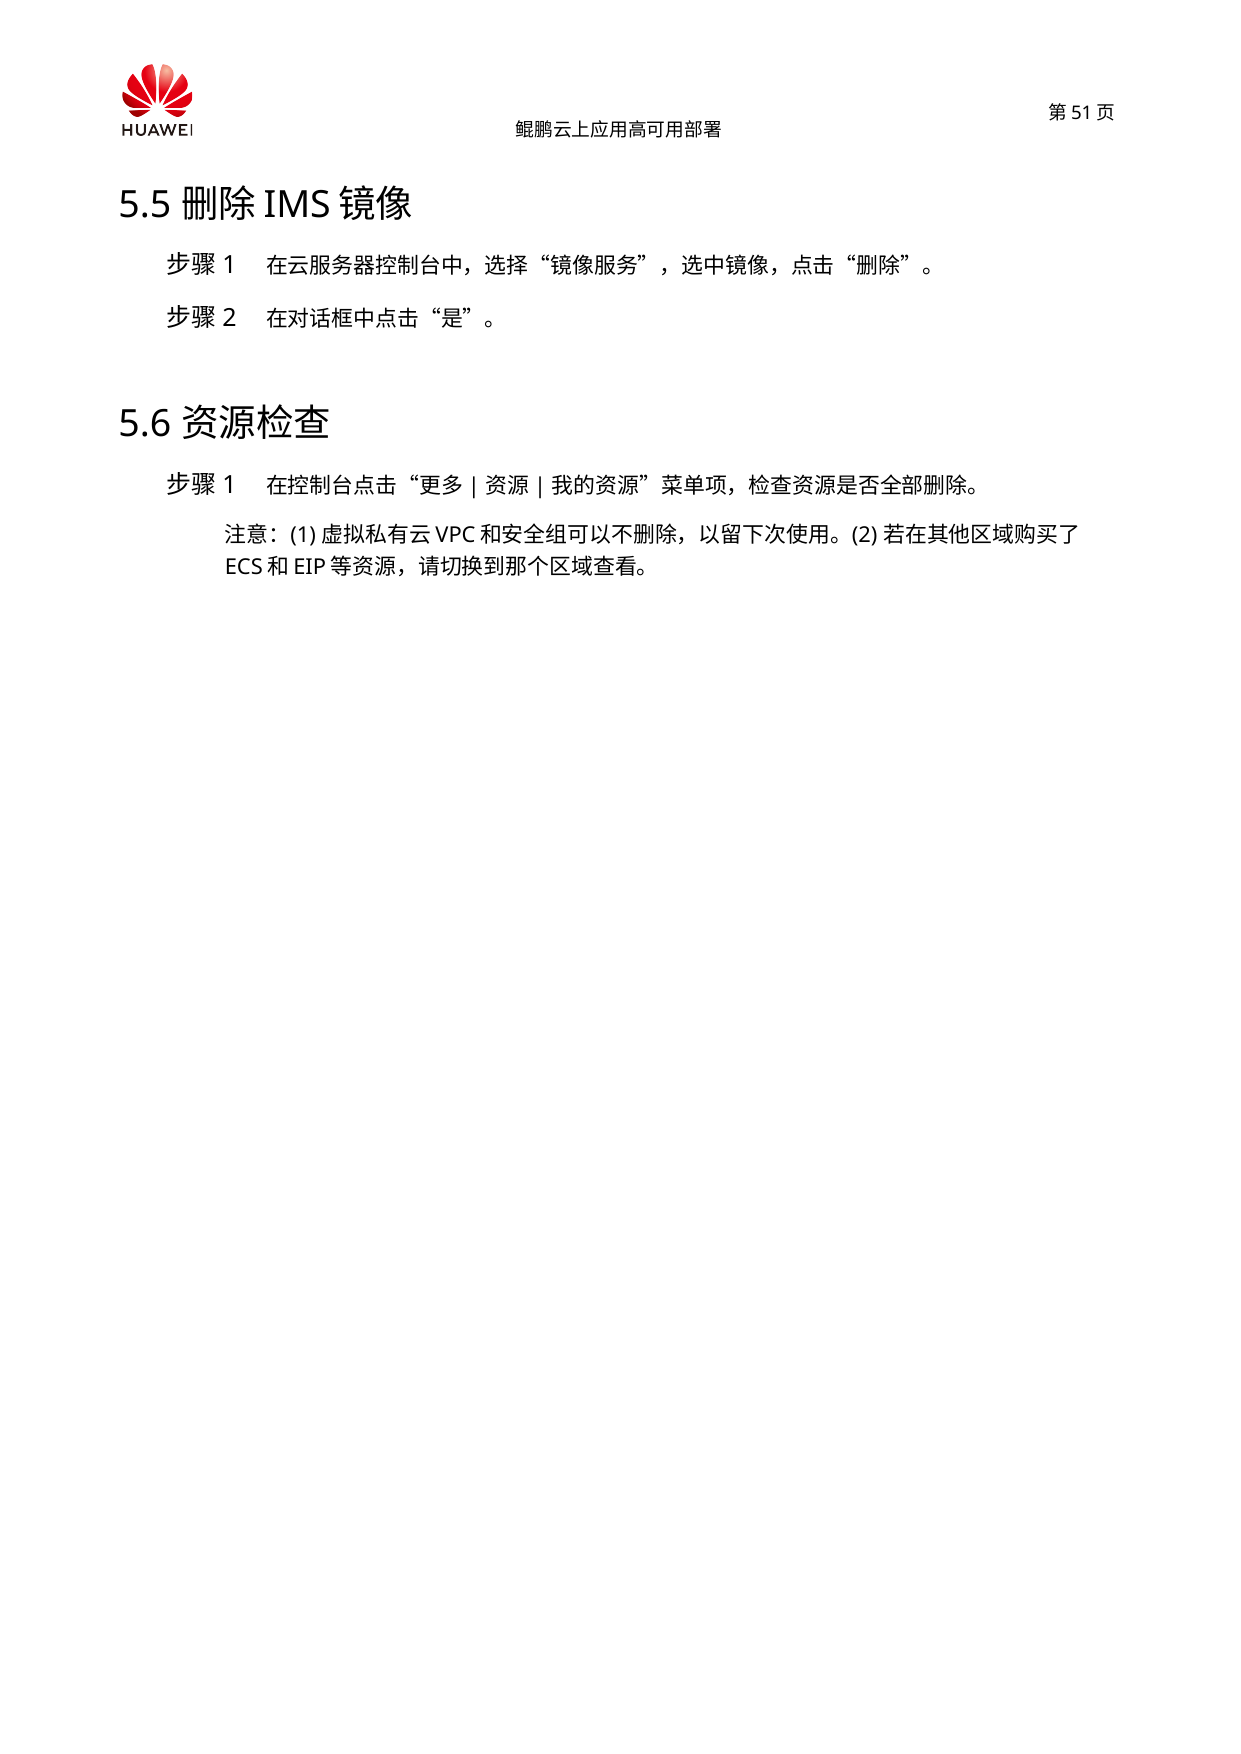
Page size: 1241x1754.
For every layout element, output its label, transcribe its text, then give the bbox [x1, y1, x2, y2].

subtitle 资源检查 [118, 397, 1122, 448]
text 在对话框中点击“是”。 [236, 298, 1122, 334]
subtitle 删除IMS镜像 [118, 177, 1122, 228]
text 在云服务器控制台中，选择“镜像服务”，选中镜像，点击“删除”。 [236, 245, 1122, 281]
text 注意：(1) 虚拟私有云VPC和安全组可以不删除，以留下次使用。(2) 若在其他区域购买了ECS和EIP等资源，请切换到那个区域查看。 [658, 517, 1122, 581]
text 在控制台点击“更多 | 资源 | 我的资源”菜单项，检查资源是否全部删除。 [236, 464, 1122, 501]
picture [122, 64, 193, 136]
